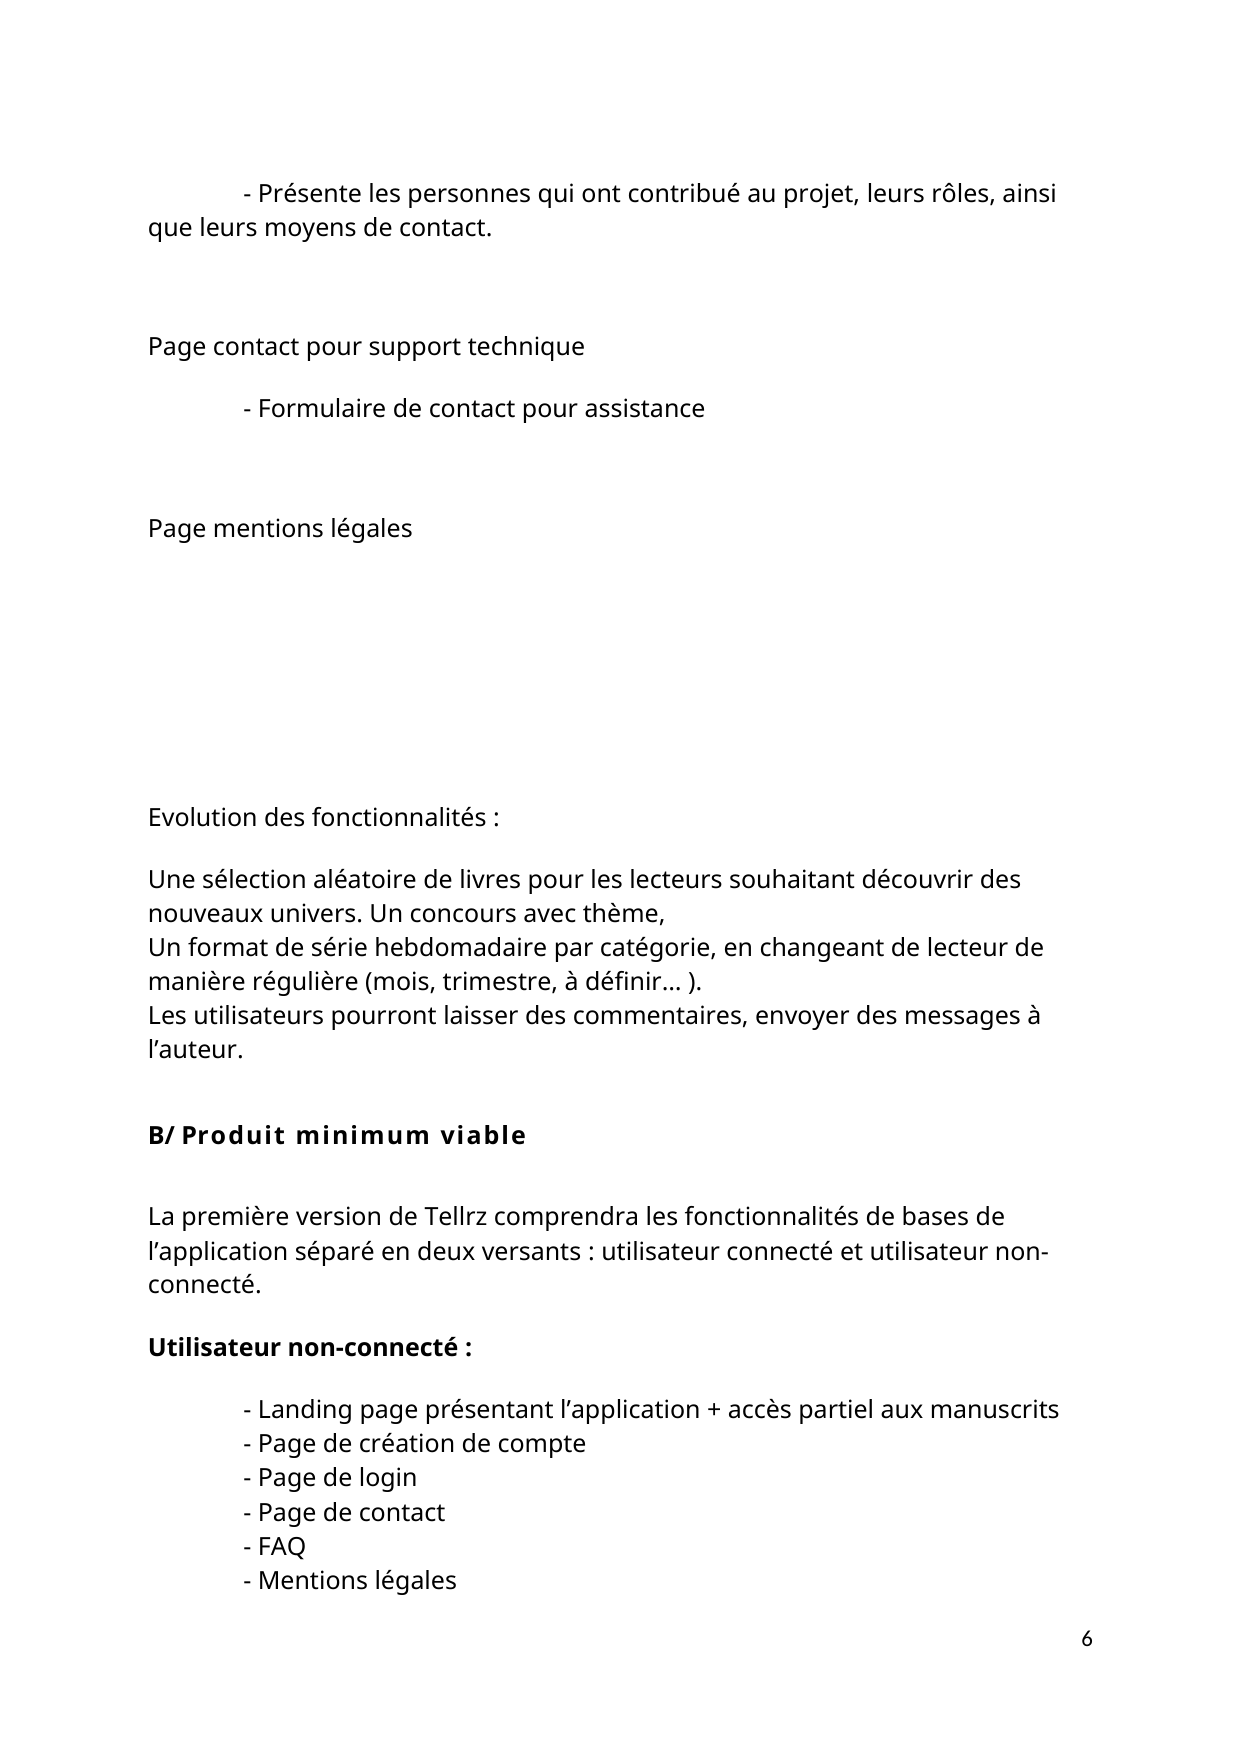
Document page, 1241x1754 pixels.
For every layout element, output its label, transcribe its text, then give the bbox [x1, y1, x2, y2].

text - Landing page présentant l’application + accès partiel aux manuscrits [148, 1392, 1093, 1426]
text Page mentions légales [148, 510, 1093, 544]
text B/ Produit minimum viable [148, 1118, 1093, 1152]
text Evolution des fonctionnalités : [148, 799, 1093, 833]
text - FAQ [148, 1528, 1093, 1562]
text - Présente les personnes qui ont contribué au projet, leurs rôles, ainsi que leurs moyens de contact. [148, 176, 1093, 244]
text La première version de Tellrz comprendra les fonctionnalités de bases de l’application séparé en deux versants : utilisateur connecté et utilisateur non-connecté. [148, 1199, 1093, 1301]
text - Page de création de compte [148, 1426, 1093, 1460]
text - Mentions légales [148, 1562, 1093, 1596]
text Un format de série hebdomadaire par catégorie, en changeant de lecteur de manière régulière (mois, trimestre, à définir… ). [148, 930, 1093, 998]
text - Page de contact [148, 1494, 1093, 1528]
text Utilisateur non-connecté : [148, 1329, 1093, 1364]
text Page contact pour support technique [148, 329, 1093, 363]
text Les utilisateurs pourront laisser des commentaires, envoyer des messages à l’auteur. [148, 998, 1093, 1066]
text - Page de login [148, 1460, 1093, 1494]
text - Formulaire de contact pour assistance [148, 391, 1093, 425]
text Une sélection aléatoire de livres pour les lecteurs souhaitant découvrir des nouveaux univers. Un concours avec thème, [148, 862, 1093, 930]
